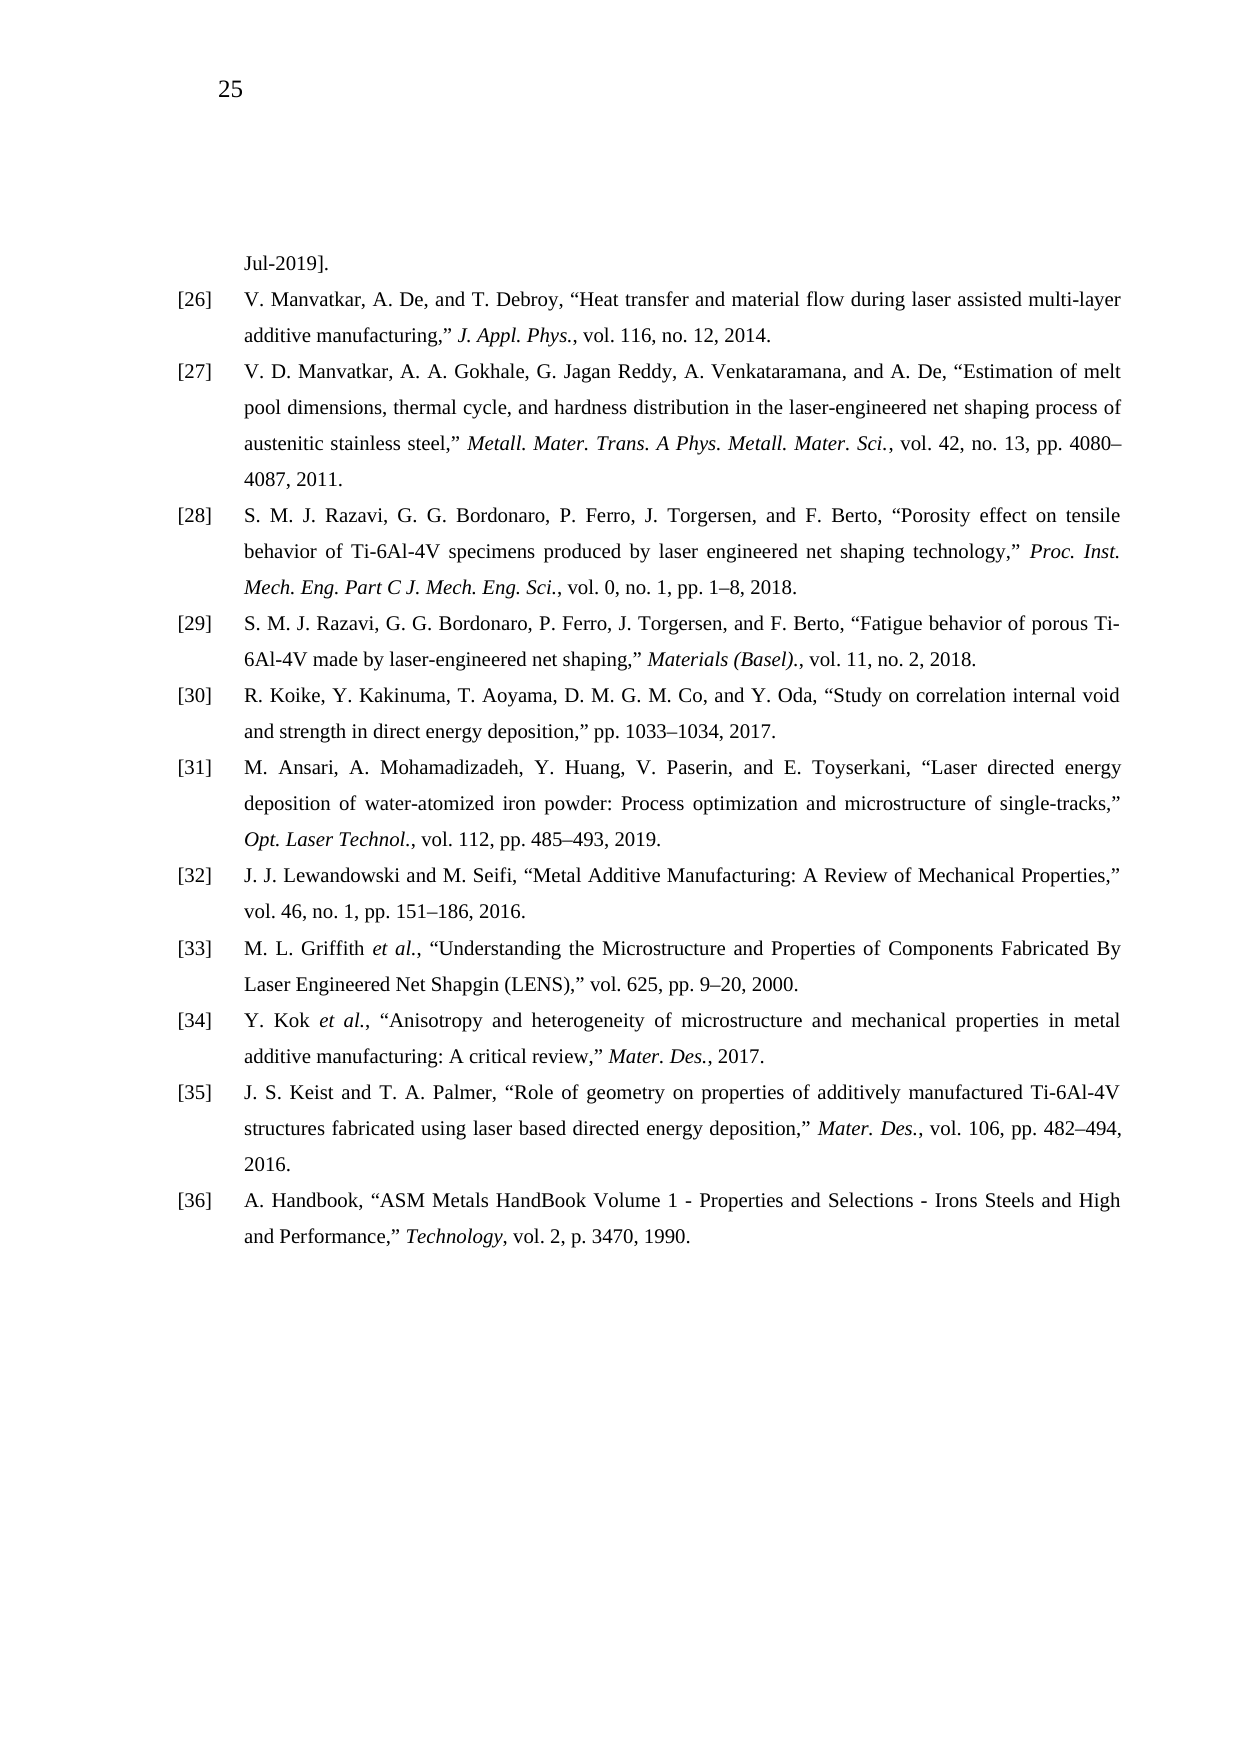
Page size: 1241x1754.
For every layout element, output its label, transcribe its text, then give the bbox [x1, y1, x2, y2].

text [28] S. M. J. Razavi, G. G. Bordonaro, P. Ferro, J. Torgersen, and F. Berto, “Porosity effect on tensile behavior of Ti-6Al-4V specimens produced by laser engineered net shaping technology,” Proc. Inst. Mech. Eng. Part C J. Mech. Eng. Sci., vol. 0, no. 1, pp. 1–8, 2018. [177, 503, 1122, 599]
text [177, 251, 1122, 275]
text [31] M. Ansari, A. Mohamadizadeh, Y. Huang, V. Paserin, and E. Toyserkani, “Laser directed energy deposition of water-atomized iron powder: Process optimization and microstructure of single-tracks,” Opt. Laser Technol., vol. 112, pp. 485–493, 2019. [177, 755, 1122, 851]
text [34] Y. Kok et al., “Anisotropy and heterogeneity of microstructure and mechanical properties in metal additive manufacturing: A critical review,” Mater. Des., 2017. [177, 1008, 1122, 1068]
text [36] A. Handbook, “ASM Metals HandBook Volume 1 - Properties and Selections - Irons Steels and High and Performance,” Technology, vol. 2, p. 3470, 1990. [177, 1188, 1122, 1248]
text [33] M. L. Griffith et al., “Understanding the Microstructure and Properties of Components Fabricated By Laser Engineered Net Shapgin (LENS),” vol. 625, pp. 9–20, 2000. [177, 936, 1122, 996]
text [29] S. M. J. Razavi, G. G. Bordonaro, P. Ferro, J. Torgersen, and F. Berto, “Fatigue behavior of porous Ti-6Al-4V made by laser-engineered net shaping,” Materials (Basel)., vol. 11, no. 2, 2018. [177, 611, 1122, 671]
text [32] J. J. Lewandowski and M. Seifi, “Metal Additive Manufacturing: A Review of Mechanical Properties,” vol. 46, no. 1, pp. 151–186, 2016. [177, 863, 1122, 923]
text [26] V. Manvatkar, A. De, and T. Debroy, “Heat transfer and material flow during laser assisted multi-layer additive manufacturing,” J. Appl. Phys., vol. 116, no. 12, 2014. [177, 287, 1122, 347]
text [30] R. Koike, Y. Kakinuma, T. Aoyama, D. M. G. M. Co, and Y. Oda, “Study on correlation internal void and strength in direct energy deposition,” pp. 1033–1034, 2017. [177, 683, 1122, 743]
text [35] J. S. Keist and T. A. Palmer, “Role of geometry on properties of additively manufactured Ti-6Al-4V structures fabricated using laser based directed energy deposition,” Mater. Des., vol. 106, pp. 482–494, 2016. [177, 1080, 1122, 1176]
text [27] V. D. Manvatkar, A. A. Gokhale, G. Jagan Reddy, A. Venkataramana, and A. De, “Estimation of melt pool dimensions, thermal cycle, and hardness distribution in the laser-engineered net shaping process of austenitic stainless steel,” Metall. Mater. Trans. A Phys. Metall. Mater. Sci., vol. 42, no. 13, pp. 4080–4087, 2011. [177, 359, 1122, 491]
